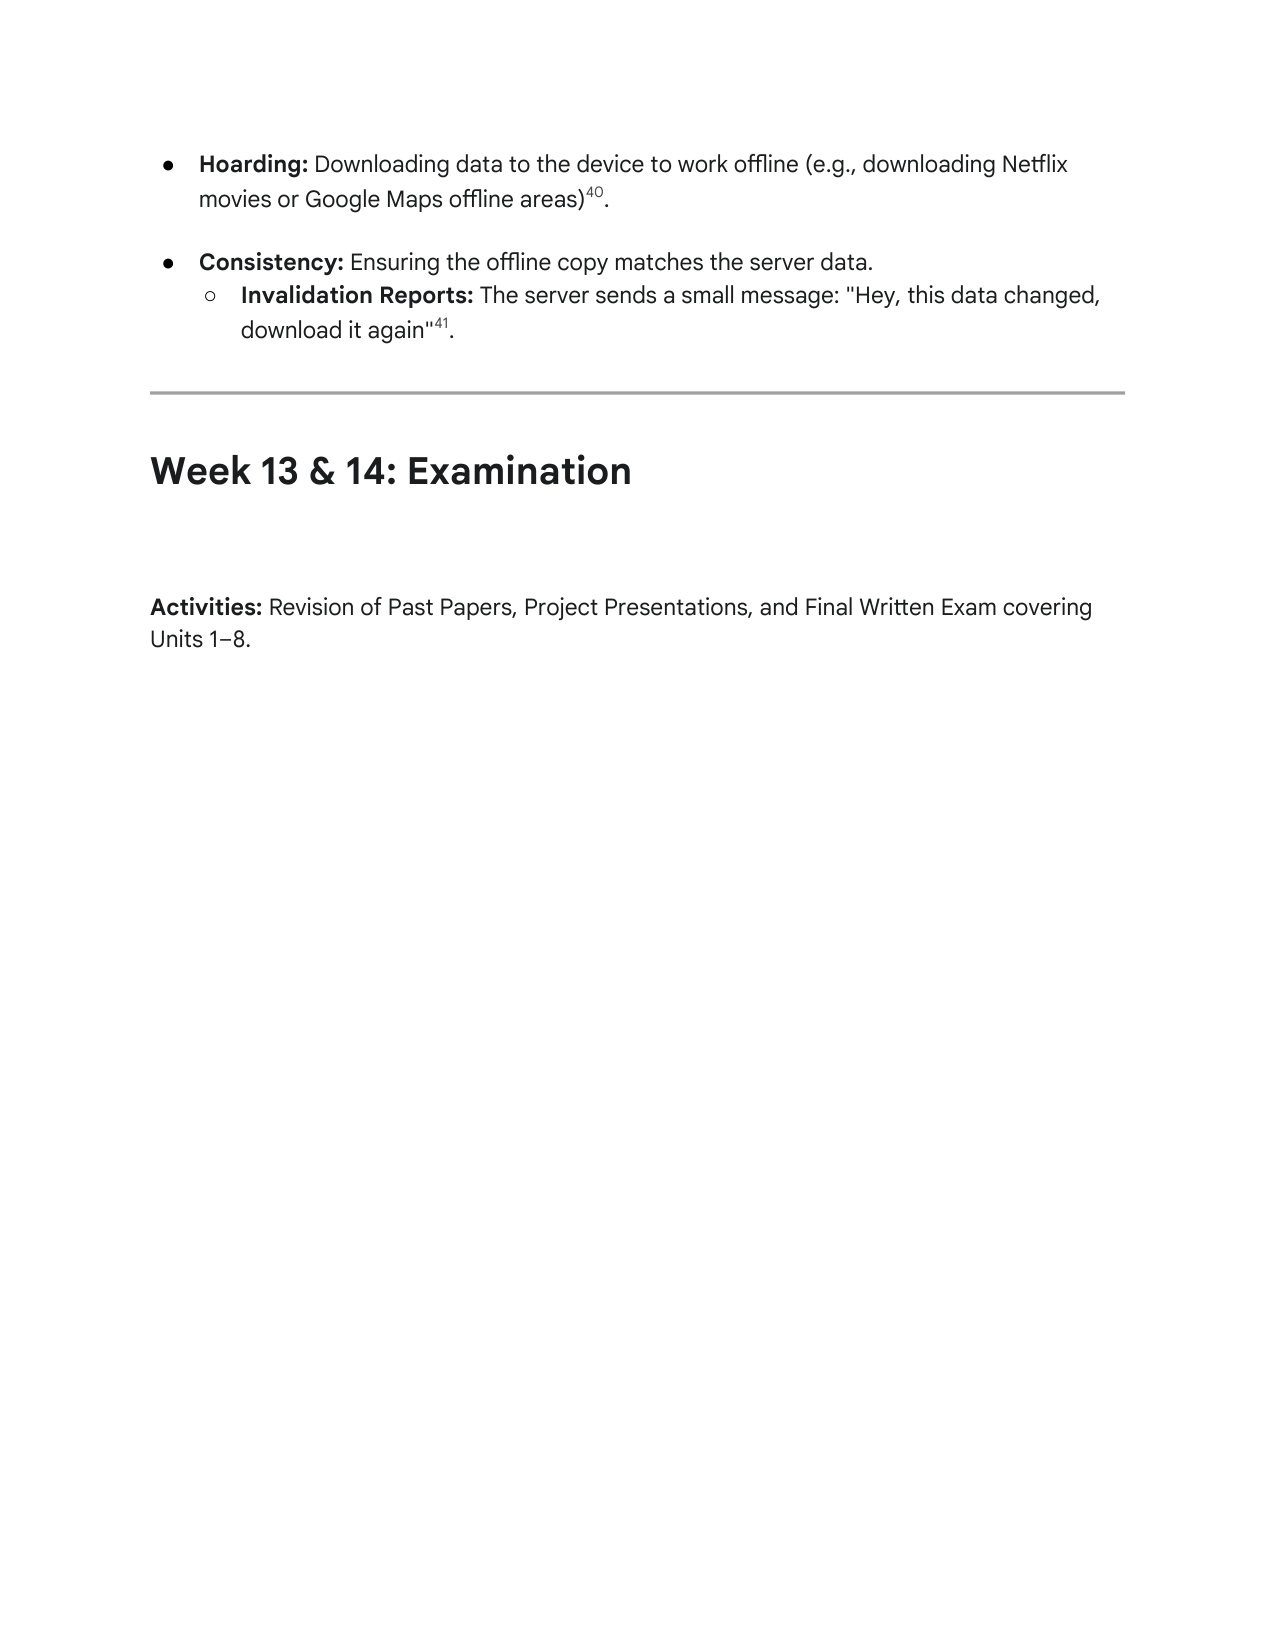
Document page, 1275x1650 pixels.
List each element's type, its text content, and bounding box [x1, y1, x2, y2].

list Invalidation Reports: The server sends a small message: "Hey, this data changed, download it again"41. [203, 281, 1125, 375]
list Hoarding: Downloading data to the device to work offline (e.g., downloading Netflix movies or Google Maps offline areas)40. [161, 150, 1125, 244]
subtitle Week 13 & 14: Examination [150, 448, 1125, 495]
text Activities: Revision of Past Papers, Project Presentations, and Final Written Exam covering Units 1–8. [150, 593, 1125, 654]
list Consistency: Ensuring the offline copy matches the server data. [161, 248, 1125, 277]
